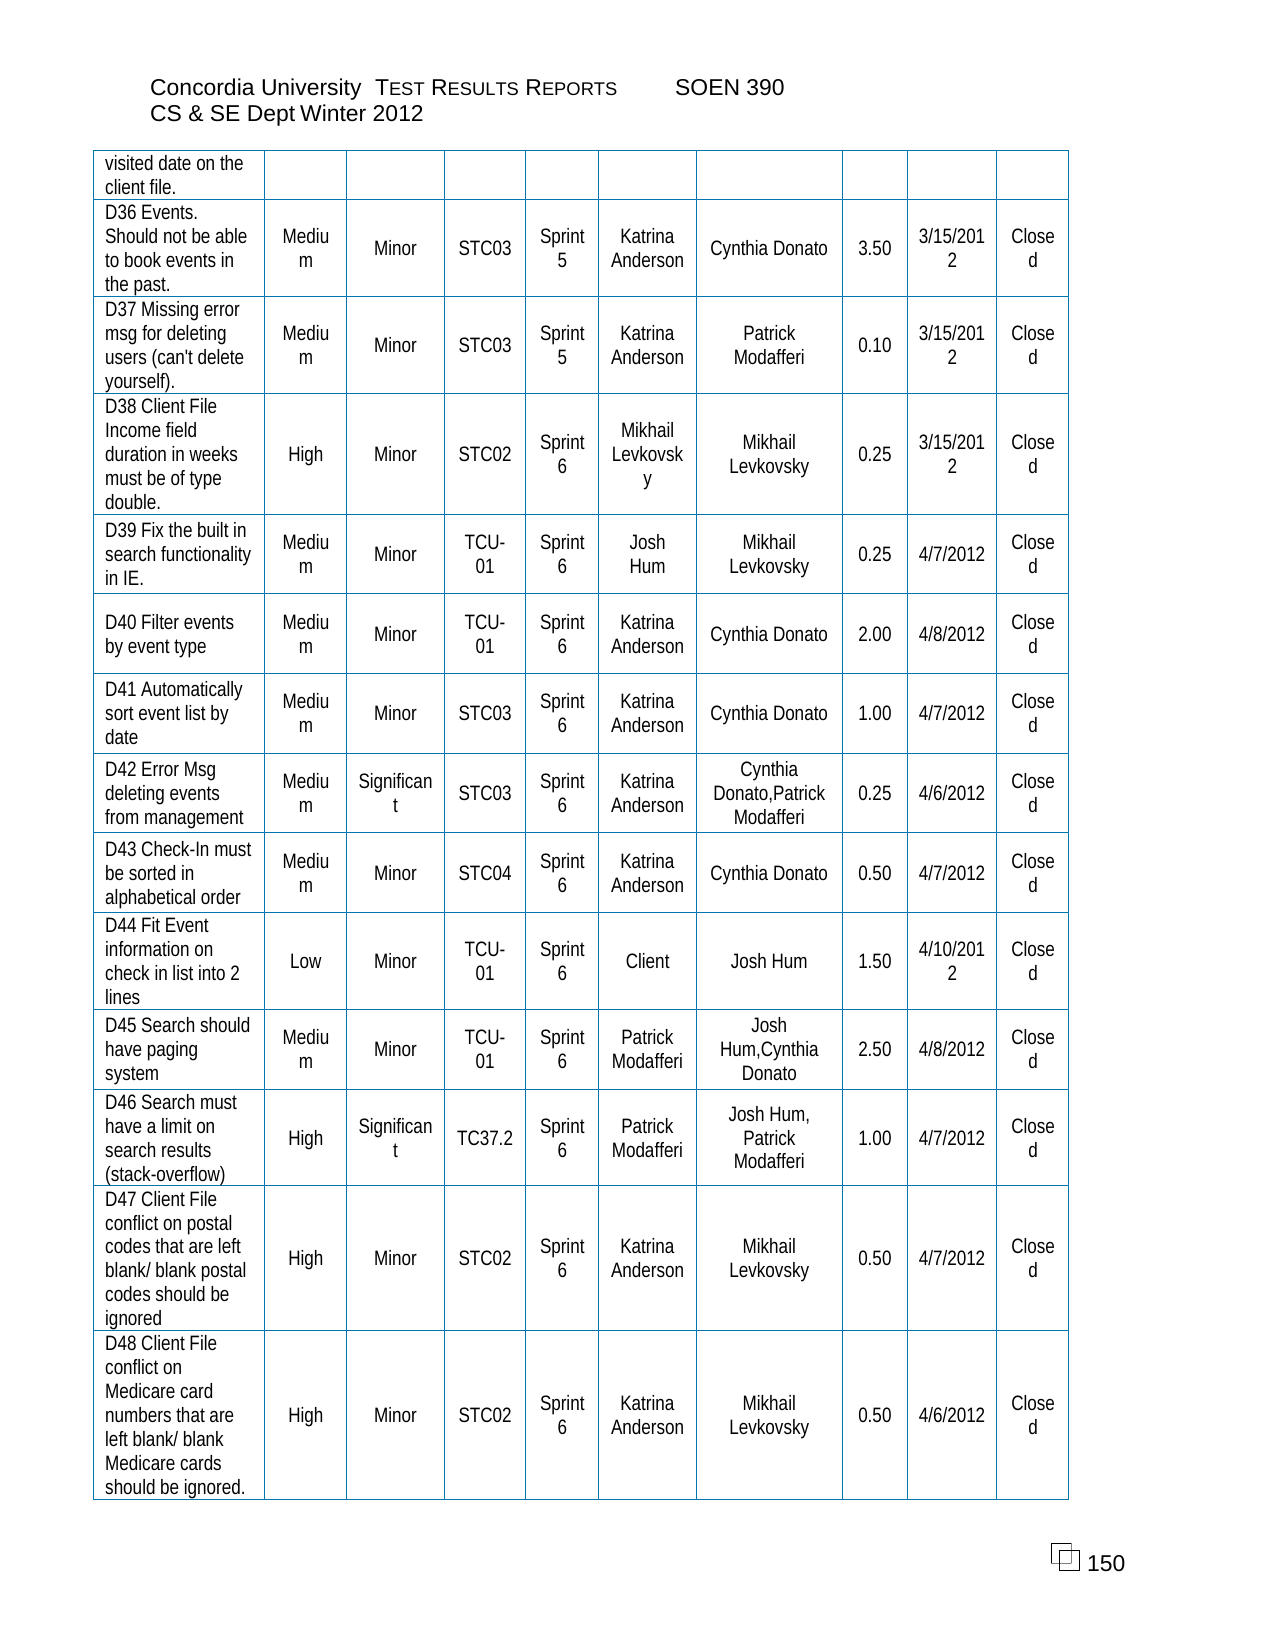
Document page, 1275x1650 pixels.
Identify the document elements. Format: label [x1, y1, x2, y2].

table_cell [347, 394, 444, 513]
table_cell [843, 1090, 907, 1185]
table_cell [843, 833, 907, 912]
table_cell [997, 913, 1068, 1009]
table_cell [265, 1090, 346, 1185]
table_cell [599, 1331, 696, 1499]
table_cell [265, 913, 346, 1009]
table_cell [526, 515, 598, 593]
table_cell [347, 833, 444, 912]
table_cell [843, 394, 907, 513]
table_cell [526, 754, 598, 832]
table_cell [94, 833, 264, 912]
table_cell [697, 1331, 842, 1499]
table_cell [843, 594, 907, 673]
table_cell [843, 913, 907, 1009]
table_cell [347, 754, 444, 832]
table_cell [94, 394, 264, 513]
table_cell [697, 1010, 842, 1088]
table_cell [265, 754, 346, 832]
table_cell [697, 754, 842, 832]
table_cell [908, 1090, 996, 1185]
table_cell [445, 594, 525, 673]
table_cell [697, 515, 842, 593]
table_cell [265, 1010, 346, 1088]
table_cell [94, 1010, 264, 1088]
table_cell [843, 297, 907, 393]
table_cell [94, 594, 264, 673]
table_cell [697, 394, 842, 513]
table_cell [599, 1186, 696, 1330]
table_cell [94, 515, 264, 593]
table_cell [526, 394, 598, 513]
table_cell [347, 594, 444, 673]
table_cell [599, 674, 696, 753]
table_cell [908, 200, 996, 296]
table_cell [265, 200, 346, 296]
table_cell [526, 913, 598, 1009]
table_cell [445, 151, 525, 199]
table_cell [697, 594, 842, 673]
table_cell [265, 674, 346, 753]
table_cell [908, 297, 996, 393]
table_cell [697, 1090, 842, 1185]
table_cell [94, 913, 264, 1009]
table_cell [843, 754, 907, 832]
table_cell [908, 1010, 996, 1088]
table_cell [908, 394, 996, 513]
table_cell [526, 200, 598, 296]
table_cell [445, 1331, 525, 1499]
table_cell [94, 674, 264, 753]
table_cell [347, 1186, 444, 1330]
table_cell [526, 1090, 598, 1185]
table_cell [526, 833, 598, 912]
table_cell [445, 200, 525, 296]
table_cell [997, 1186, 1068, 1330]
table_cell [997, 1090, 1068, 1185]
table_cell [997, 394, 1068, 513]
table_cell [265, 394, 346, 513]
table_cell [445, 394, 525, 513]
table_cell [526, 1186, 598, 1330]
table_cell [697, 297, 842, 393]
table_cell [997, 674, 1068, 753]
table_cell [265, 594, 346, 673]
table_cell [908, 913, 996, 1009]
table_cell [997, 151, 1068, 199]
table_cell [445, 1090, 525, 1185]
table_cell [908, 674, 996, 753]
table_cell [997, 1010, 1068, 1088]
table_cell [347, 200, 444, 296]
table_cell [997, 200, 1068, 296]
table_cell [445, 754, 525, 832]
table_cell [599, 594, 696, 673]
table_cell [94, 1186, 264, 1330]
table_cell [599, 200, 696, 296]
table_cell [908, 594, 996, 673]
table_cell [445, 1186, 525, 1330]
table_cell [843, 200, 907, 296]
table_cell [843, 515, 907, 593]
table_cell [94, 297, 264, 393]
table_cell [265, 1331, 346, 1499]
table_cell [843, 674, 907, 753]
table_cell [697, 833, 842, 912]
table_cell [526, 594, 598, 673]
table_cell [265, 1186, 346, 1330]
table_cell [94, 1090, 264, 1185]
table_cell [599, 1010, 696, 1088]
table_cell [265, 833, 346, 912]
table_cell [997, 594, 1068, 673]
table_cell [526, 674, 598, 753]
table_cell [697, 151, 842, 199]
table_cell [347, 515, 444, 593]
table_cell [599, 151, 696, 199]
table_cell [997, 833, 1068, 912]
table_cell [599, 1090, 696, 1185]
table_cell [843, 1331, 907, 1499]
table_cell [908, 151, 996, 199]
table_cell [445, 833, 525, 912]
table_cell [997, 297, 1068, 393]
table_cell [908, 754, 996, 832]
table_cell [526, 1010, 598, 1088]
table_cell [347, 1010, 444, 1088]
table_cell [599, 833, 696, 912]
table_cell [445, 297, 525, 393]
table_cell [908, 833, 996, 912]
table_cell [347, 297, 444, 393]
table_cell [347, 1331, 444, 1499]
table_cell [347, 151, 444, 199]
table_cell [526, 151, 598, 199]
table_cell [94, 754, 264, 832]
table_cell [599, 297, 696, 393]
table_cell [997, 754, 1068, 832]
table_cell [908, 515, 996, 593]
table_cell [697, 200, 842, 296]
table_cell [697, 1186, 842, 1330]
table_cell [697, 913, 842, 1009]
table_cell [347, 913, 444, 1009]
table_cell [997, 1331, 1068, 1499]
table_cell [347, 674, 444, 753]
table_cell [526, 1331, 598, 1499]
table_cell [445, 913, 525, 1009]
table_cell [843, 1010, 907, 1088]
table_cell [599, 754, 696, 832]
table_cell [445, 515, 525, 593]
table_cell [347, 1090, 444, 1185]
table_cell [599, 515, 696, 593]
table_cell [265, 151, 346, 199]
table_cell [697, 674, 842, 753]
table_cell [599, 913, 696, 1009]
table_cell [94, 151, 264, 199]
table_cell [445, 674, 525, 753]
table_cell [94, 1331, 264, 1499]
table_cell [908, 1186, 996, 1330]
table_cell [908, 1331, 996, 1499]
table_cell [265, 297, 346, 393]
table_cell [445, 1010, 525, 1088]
picture [1049, 1541, 1081, 1572]
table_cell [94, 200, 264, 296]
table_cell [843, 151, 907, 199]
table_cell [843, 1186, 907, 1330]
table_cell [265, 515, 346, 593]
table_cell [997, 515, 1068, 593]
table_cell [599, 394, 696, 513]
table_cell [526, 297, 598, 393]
